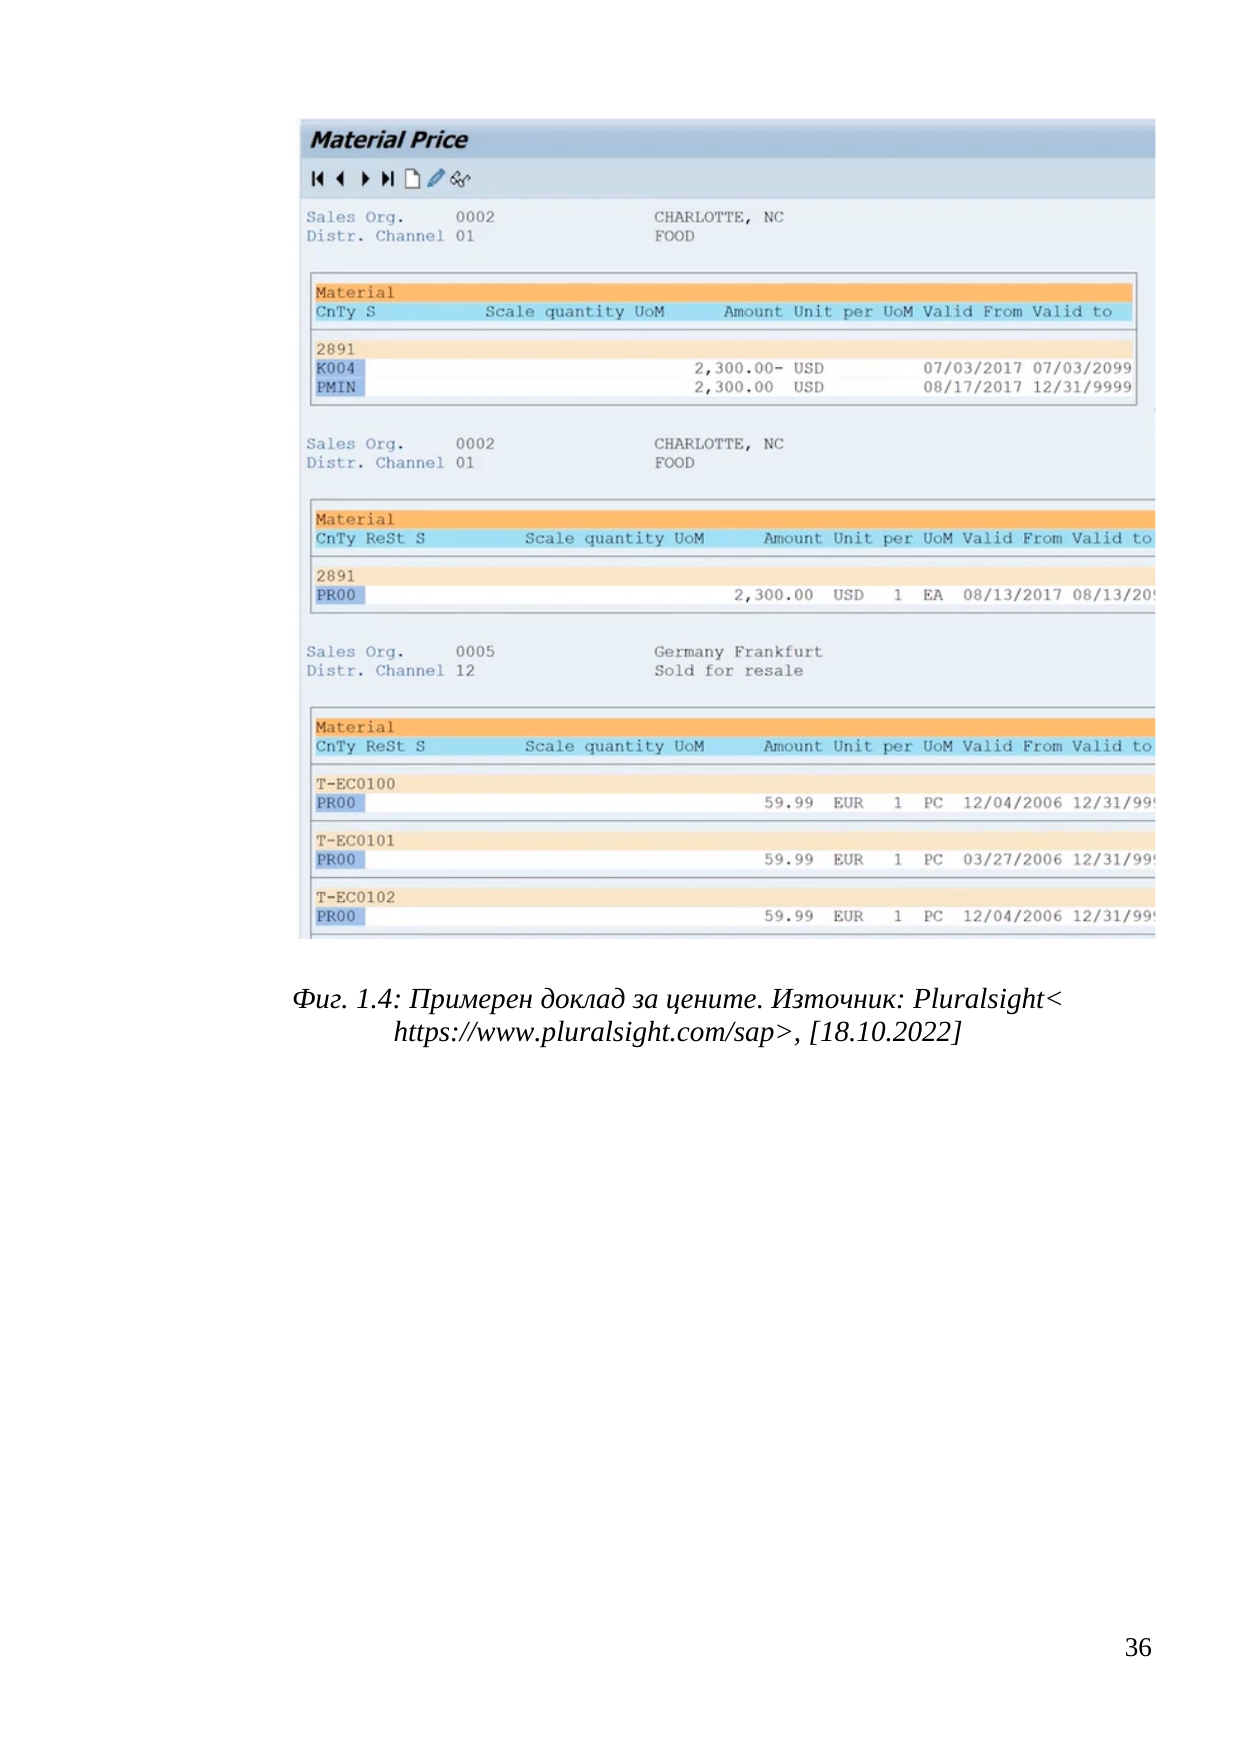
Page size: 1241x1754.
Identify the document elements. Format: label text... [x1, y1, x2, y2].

picture [295, 118, 1156, 939]
title Фиг. 1.4: Примерен доклад за цените. Източник: Pluralsight< https://www.pluralsight.com/sap>, [18.10.2022] [266, 981, 1092, 1048]
